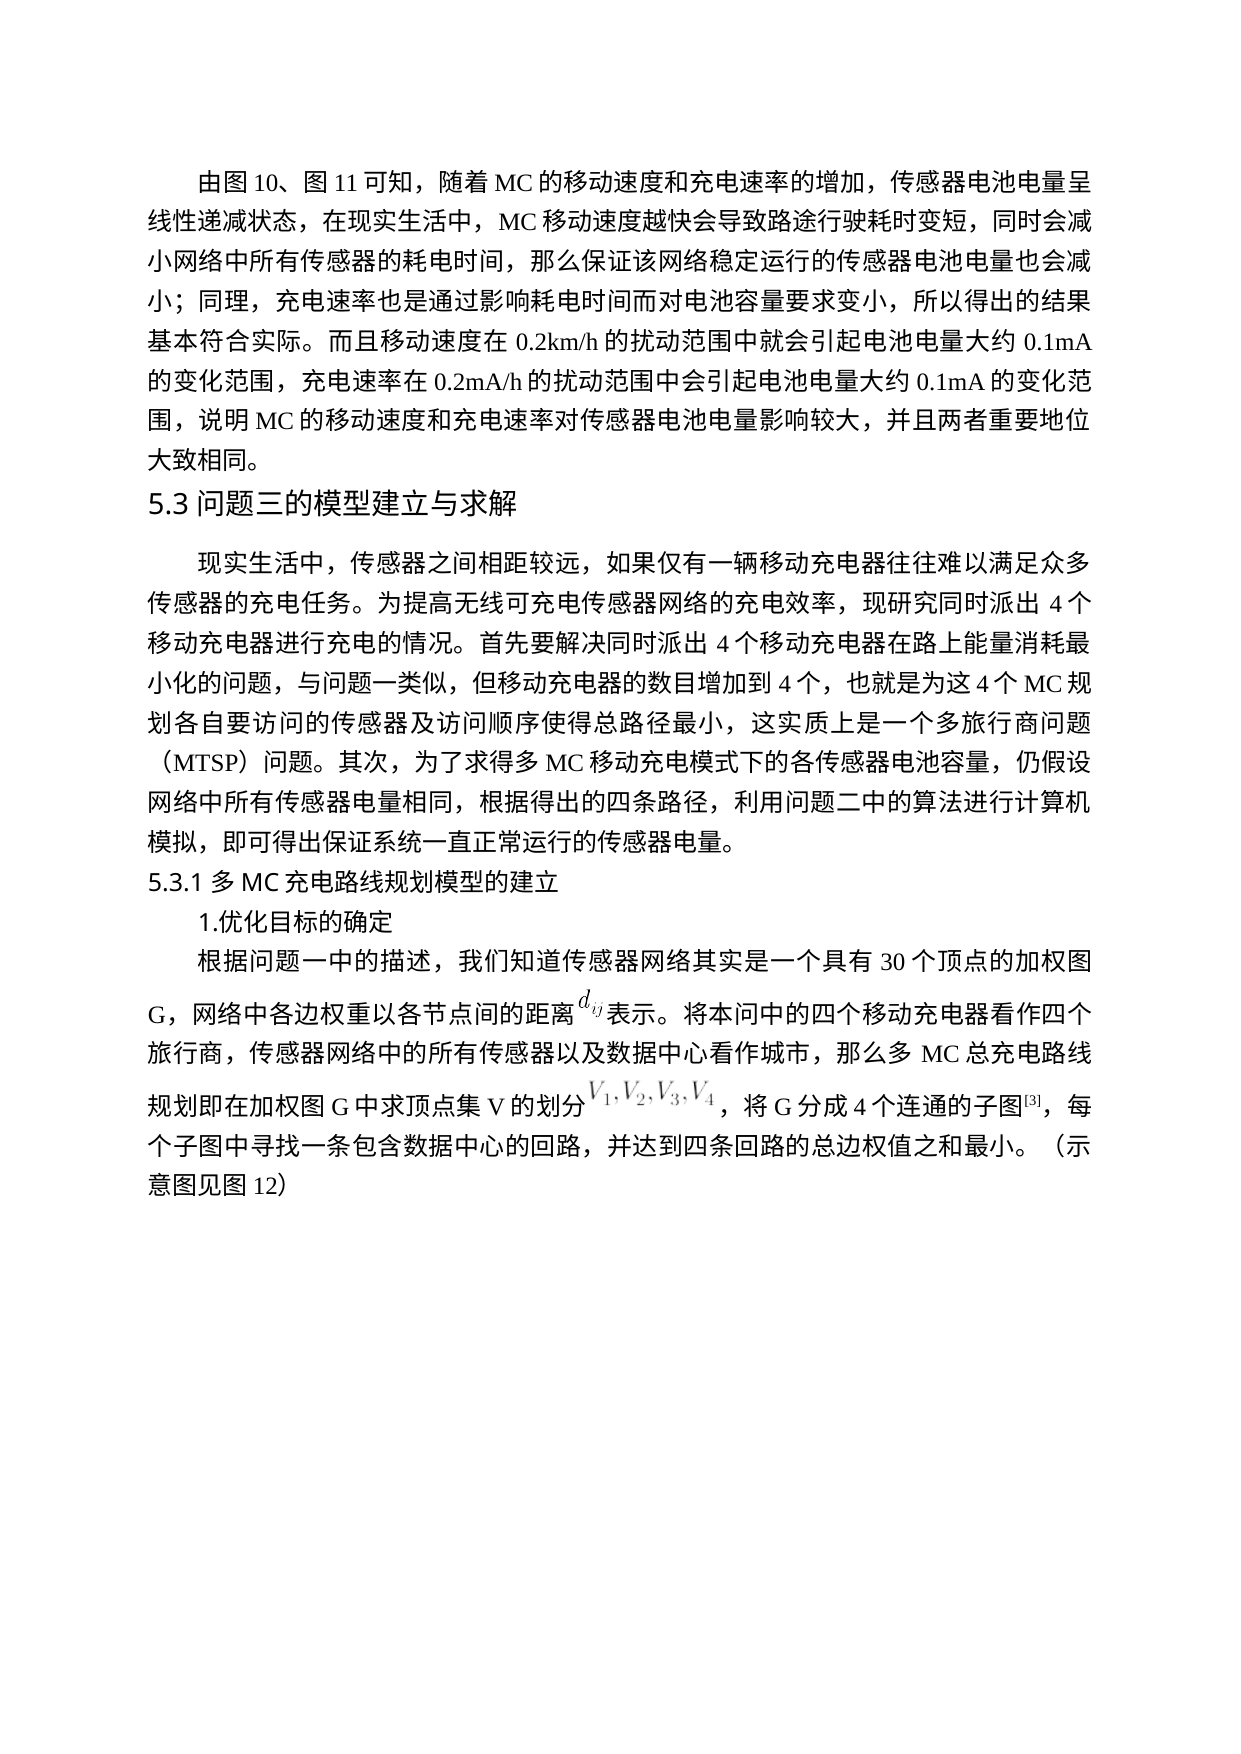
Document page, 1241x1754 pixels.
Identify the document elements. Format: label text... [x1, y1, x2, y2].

text 根据问题一中的描述，我们知道传感器网络其实是一个具有30个顶点的加权图G，网络中各边权重以各节点间的距离表示。将本问中的四个移动充电器看作四个旅行商，传感器网络中的所有传感器以及数据中心看作城市，那么多MC总充电路线规划即在加权图G中求顶点集V的划分，将G分成4个连通的子图[3]，每个子图中寻找一条包含数据中心的回路，并达到四条回路的总边权值之和最小。（示意图见图12） [148, 942, 1092, 1202]
subtitle 5.3.1 多MC充电路线规划模型的建立 [148, 862, 1092, 898]
text 由图10、图11可知，随着MC的移动速度和充电速率的增加，传感器电池电量呈线性递减状态，在现实生活中，MC移动速度越快会导致路途行驶耗时变短，同时会减小网络中所有传感器的耗电时间，那么保证该网络稳定运行的传感器电池电量也会减小；同理，充电速率也是通过影响耗电时间而对电池容量要求变小，所以得出的结果基本符合实际。而且移动速度在0.2km/h的扰动范围中就会引起电池电量大约0.1mA的变化范围，充电速率在0.2mA/h的扰动范围中会引起电池电量大约0.1mA的变化范围，说明MC的移动速度和充电速率对传感器电池电量影响较大，并且两者重要地位大致相同。 [148, 162, 1092, 477]
text 1.优化目标的确定 [148, 902, 1092, 938]
subtitle 5.3 问题三的模型建立与求解 [148, 480, 1092, 523]
text 现实生活中，传感器之间相距较远，如果仅有一辆移动充电器往往难以满足众多传感器的充电任务。为提高无线可充电传感器网络的充电效率，现研究同时派出4个移动充电器进行充电的情况。首先要解决同时派出4个移动充电器在路上能量消耗最小化的问题，与问题一类似，但移动充电器的数目增加到4个，也就是为这4个MC规划各自要访问的传感器及访问顺序使得总路径最小，这实质上是一个多旅行商问题（MTSP）问题。其次，为了求得多MC移动充电模式下的各传感器电池容量，仍假设网络中所有传感器电量相同，根据得出的四条路径，利用问题二中的算法进行计算机模拟，即可得出保证系统一直正常运行的传感器电量。 [148, 544, 1092, 859]
